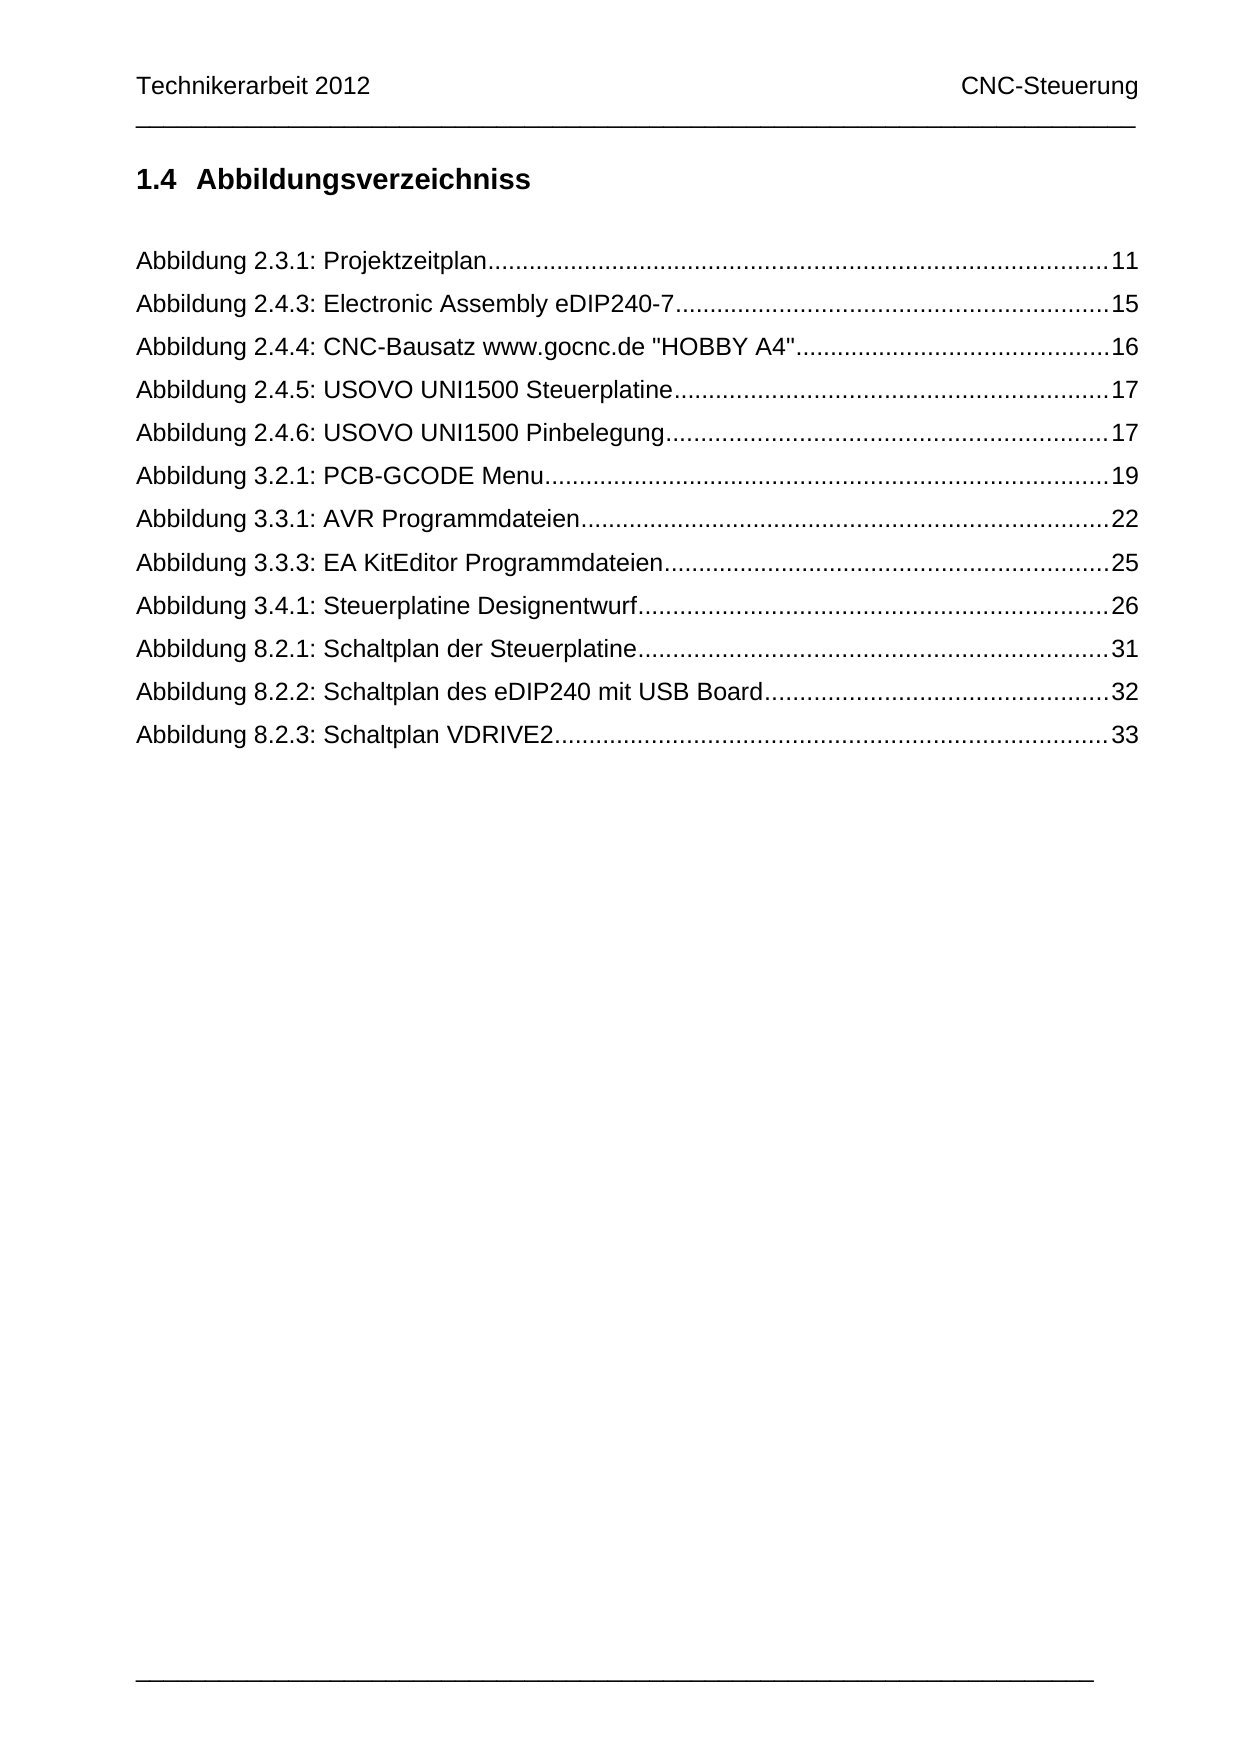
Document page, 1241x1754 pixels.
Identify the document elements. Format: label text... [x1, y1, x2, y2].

text Abbildung 3.2.1: PCB-GCODE Menu 19 [136, 461, 1140, 490]
text Abbildung 2.3.1: Projektzeitplan 11 [136, 246, 1140, 274]
text Abbildung 2.4.4: CNC-Bausatz www.gocnc.de "HOBBY A4" 16 [136, 332, 1140, 361]
text Abbildung 3.4.1: Steuerplatine Designentwurf 26 [136, 591, 1140, 619]
text Abbildung 2.4.6: USOVO UNI1500 Pinbelegung 17 [136, 418, 1140, 447]
text Abbildung 8.2.2: Schaltplan des eDIP240 mit USB Board 32 [136, 677, 1140, 706]
text Abbildung 2.4.5: USOVO UNI1500 Steuerplatine 17 [136, 375, 1140, 404]
text Abbildung 8.2.1: Schaltplan der Steuerplatine 31 [136, 634, 1140, 663]
text Abbildung 8.2.3: Schaltplan VDRIVE2 33 [136, 720, 1140, 749]
text Abbildung 3.3.3: EA KitEditor Programmdateien 25 [136, 548, 1140, 576]
text Abbildung 2.4.3: Electronic Assembly eDIP240-7 15 [136, 289, 1140, 318]
subtitle Abbildungsverzeichniss [136, 162, 1140, 195]
text Abbildung 3.3.1: AVR Programmdateien 22 [136, 504, 1140, 533]
